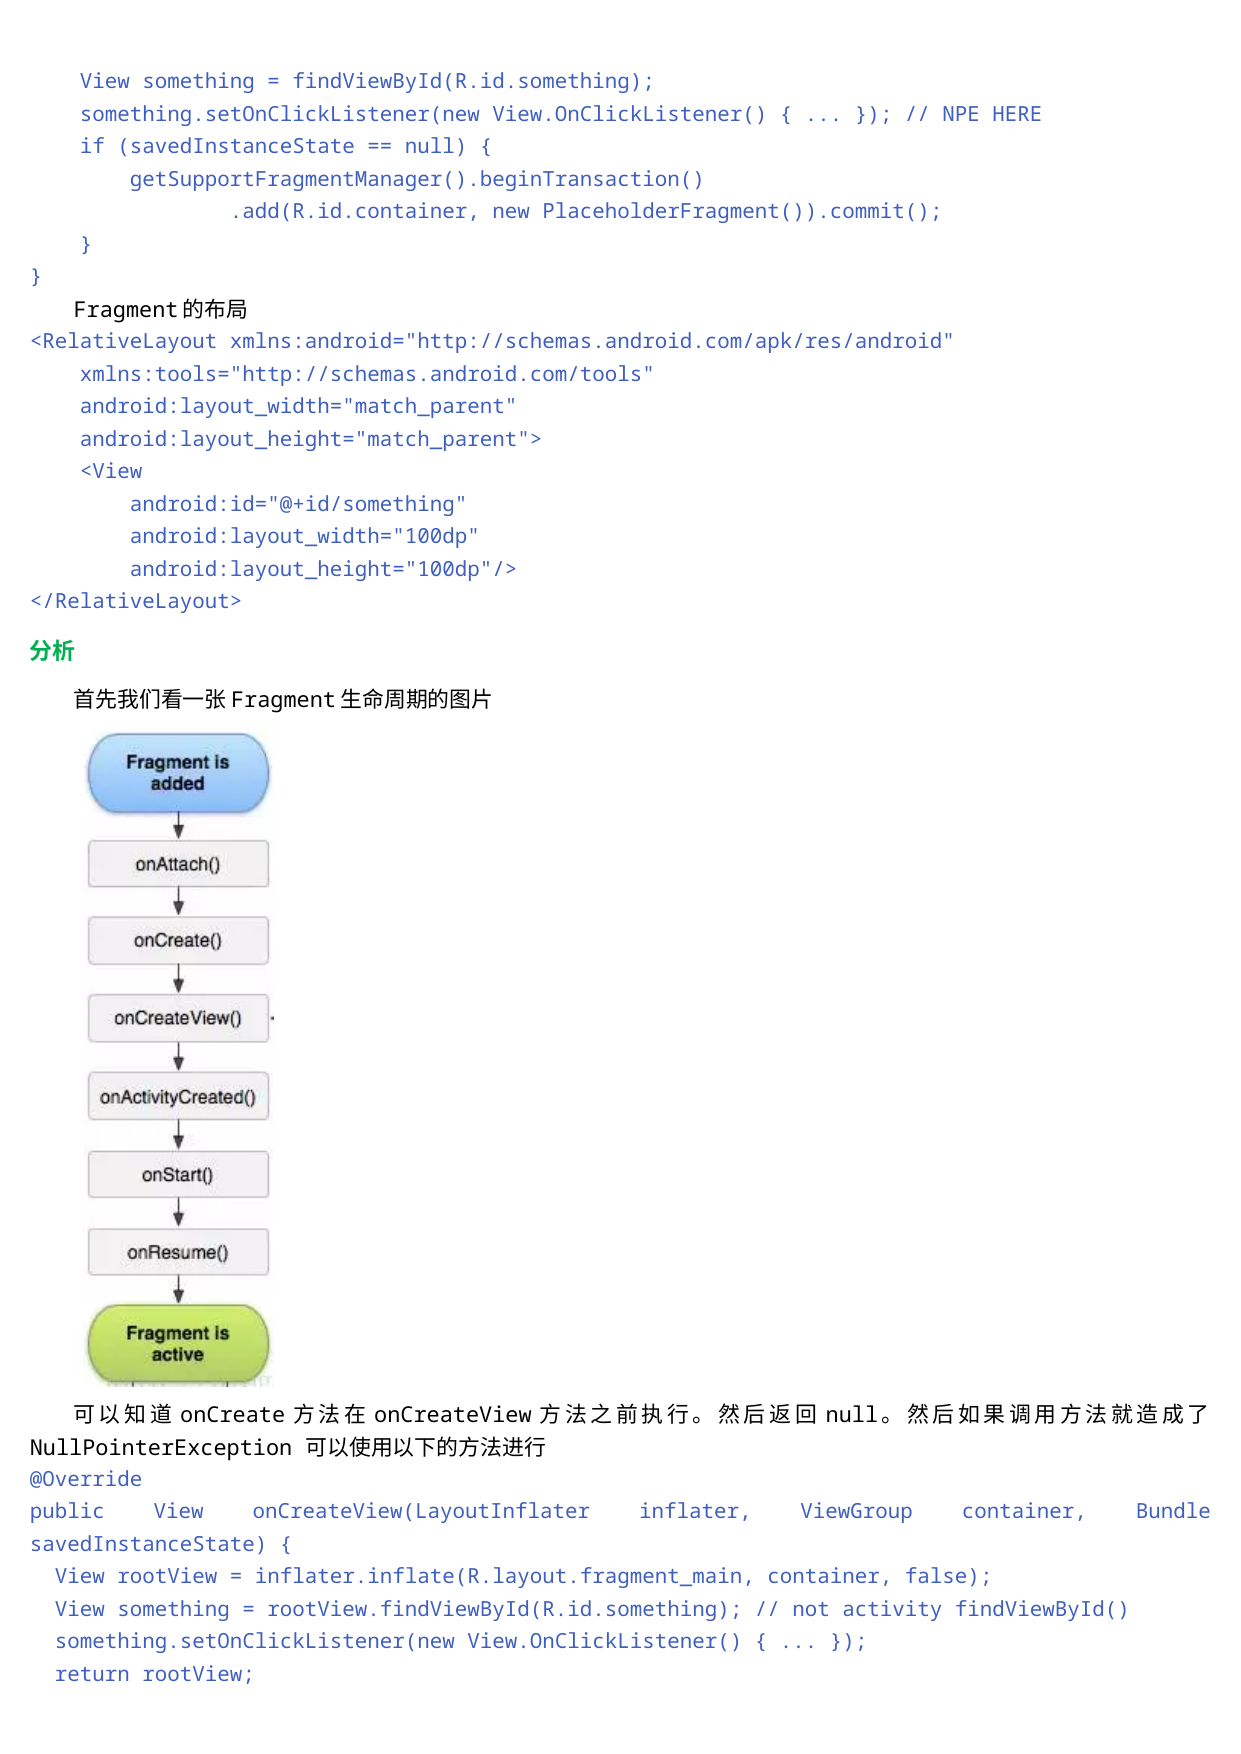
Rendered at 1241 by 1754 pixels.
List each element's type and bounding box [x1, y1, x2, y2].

picture [73, 714, 274, 1387]
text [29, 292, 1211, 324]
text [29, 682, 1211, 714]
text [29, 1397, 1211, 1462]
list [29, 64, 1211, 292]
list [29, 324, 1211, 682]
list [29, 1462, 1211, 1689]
